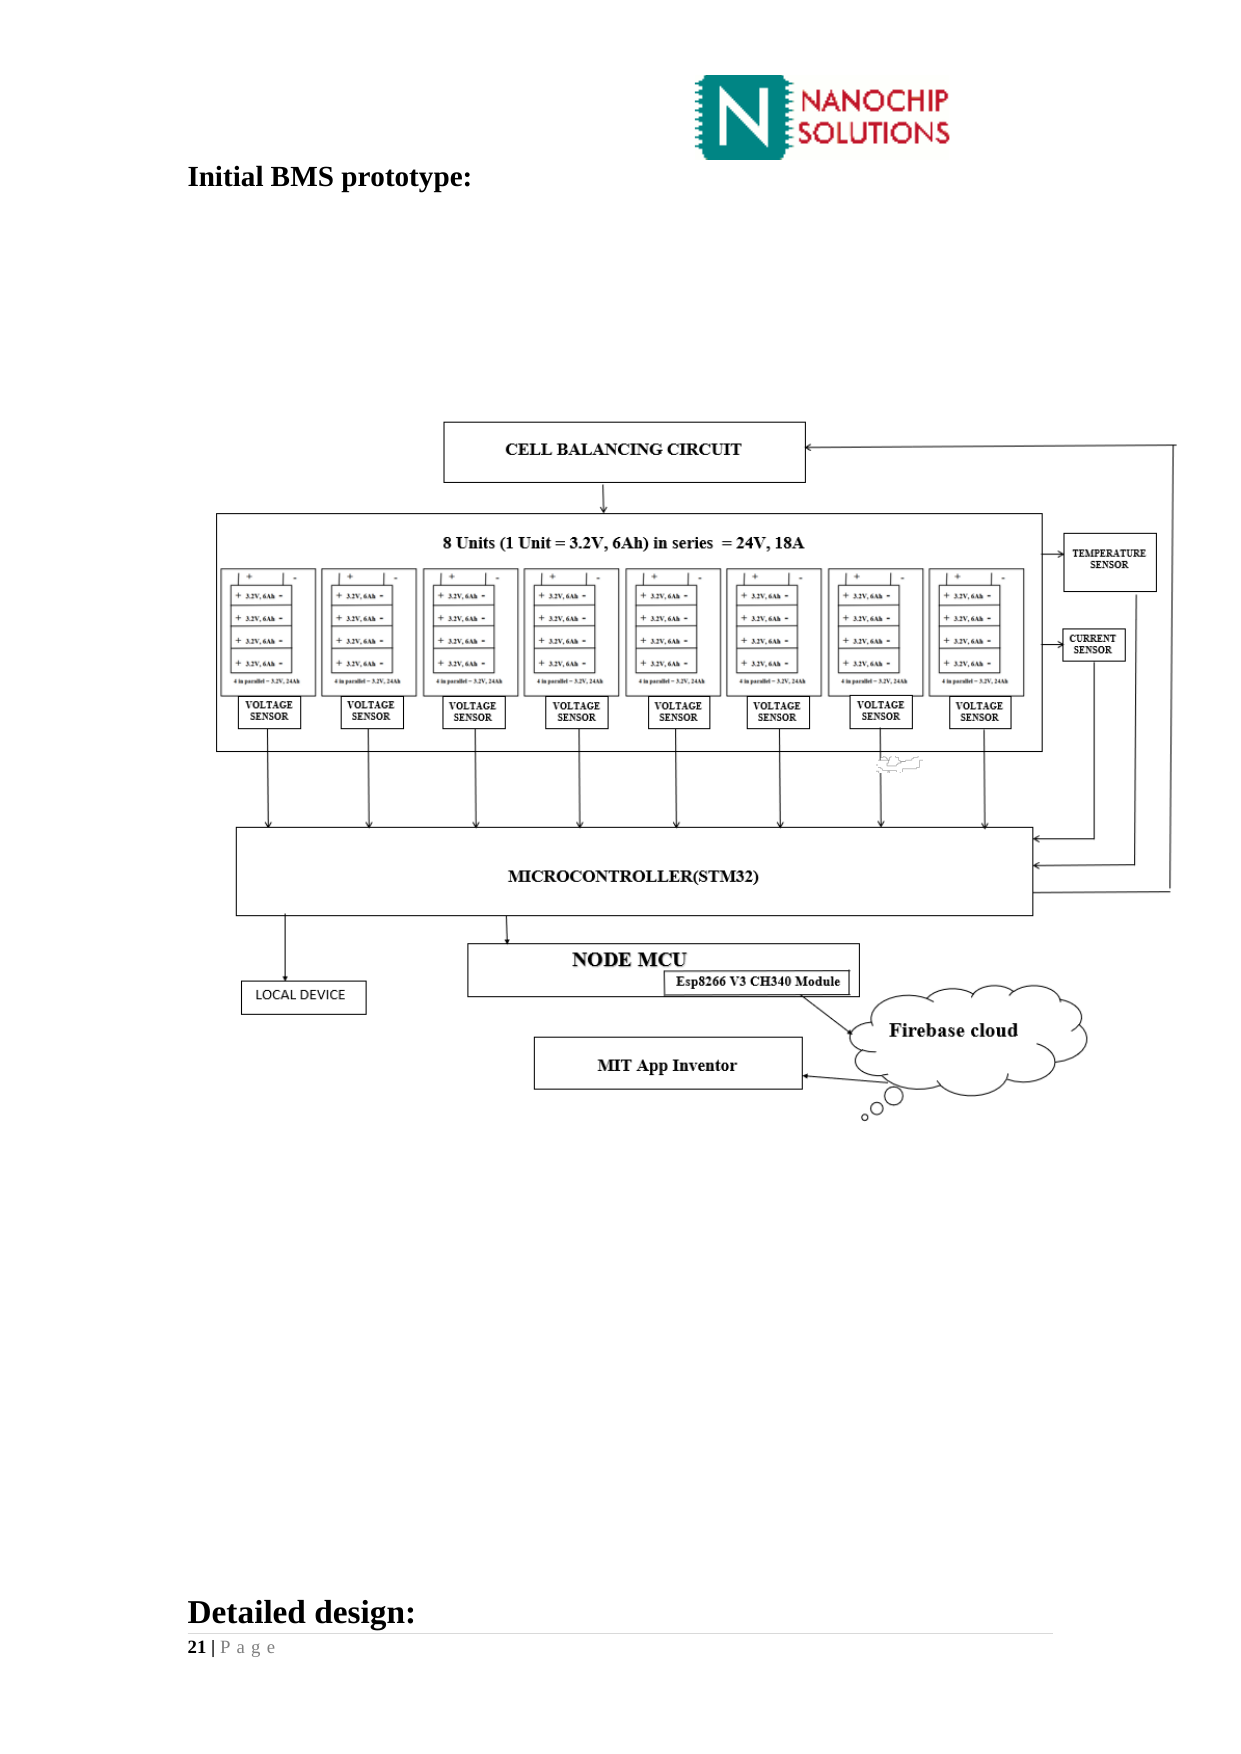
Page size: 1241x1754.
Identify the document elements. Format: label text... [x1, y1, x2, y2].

picture [187, 403, 1212, 1125]
picture [694, 75, 950, 160]
text Detailed design: [187, 1592, 1053, 1630]
text Initial BMS prototype: [187, 159, 1146, 193]
